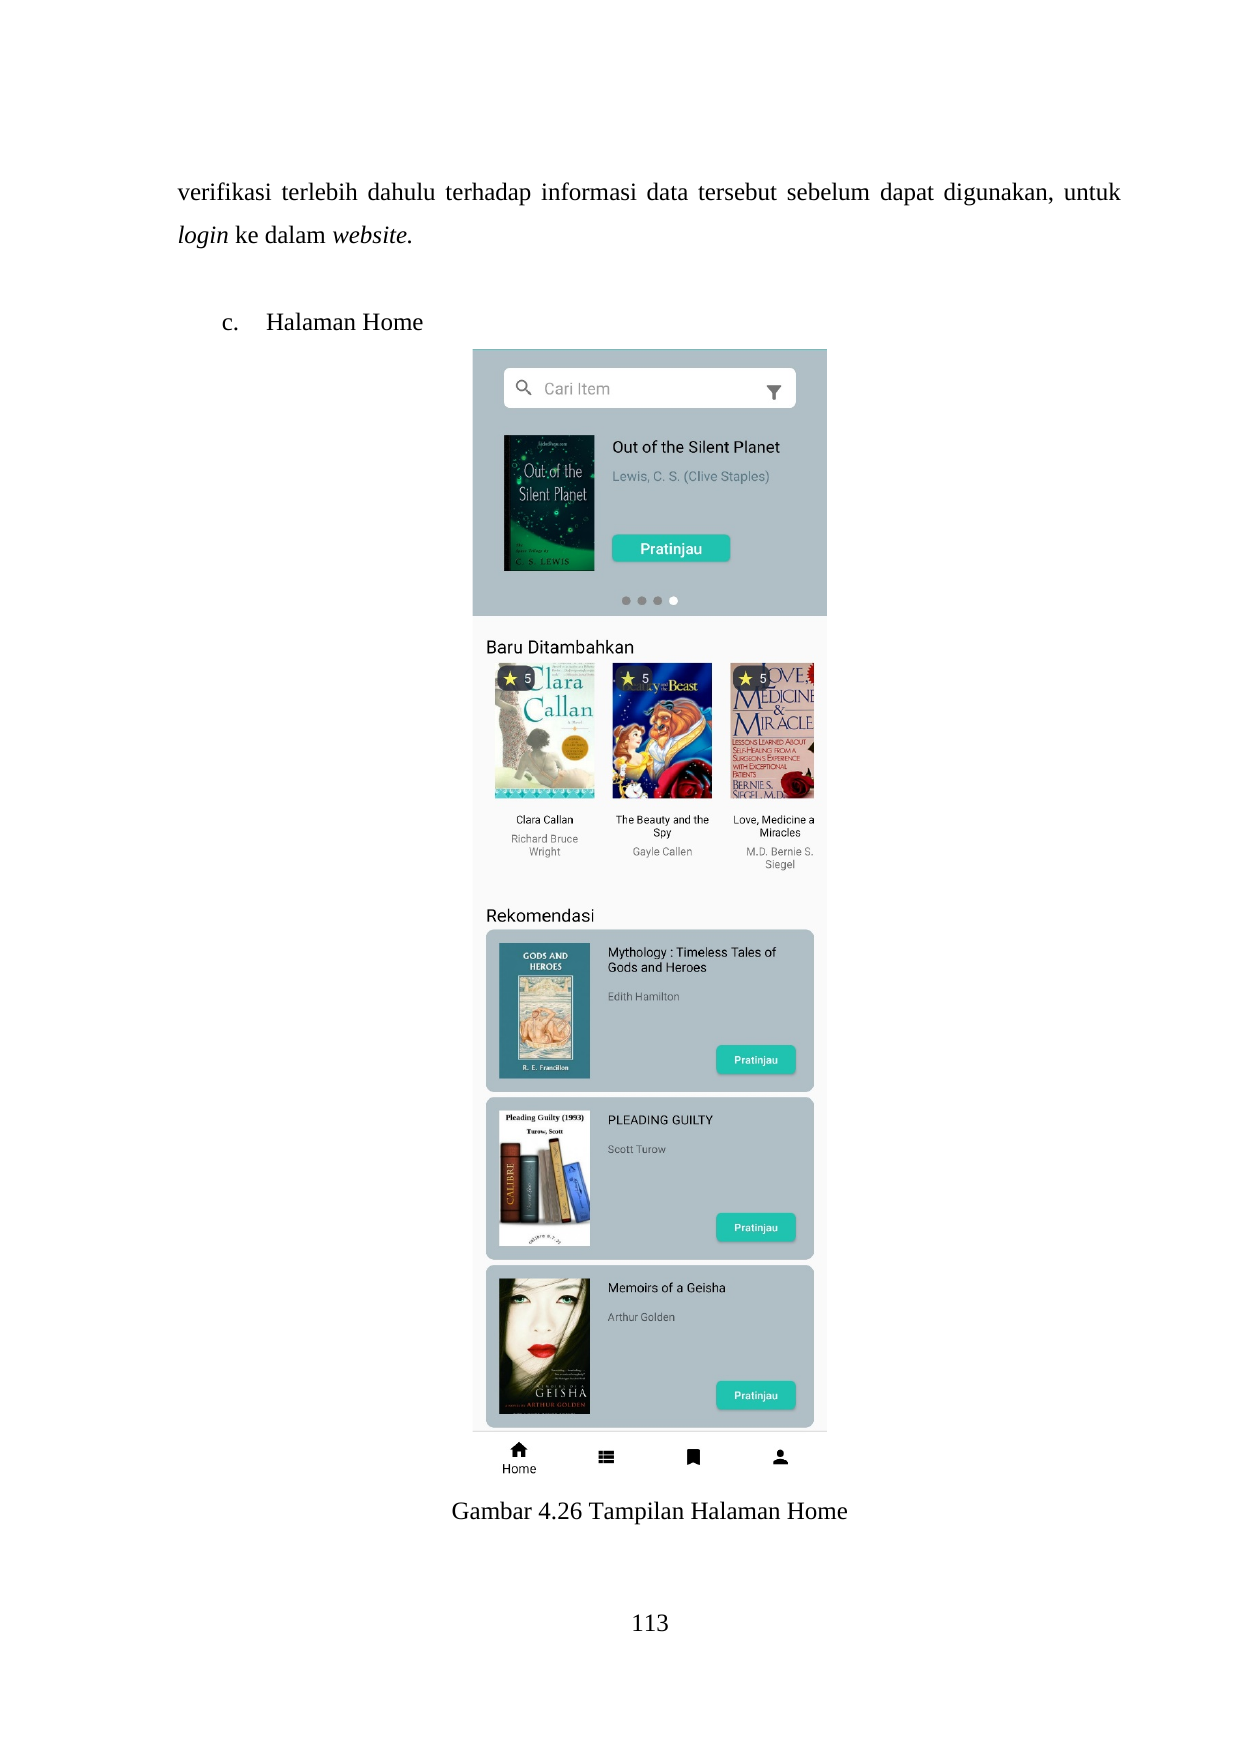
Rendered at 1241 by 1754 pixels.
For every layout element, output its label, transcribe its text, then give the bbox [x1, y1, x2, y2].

text Gambar 4.26 Tampilan Halaman Home [177, 1496, 1122, 1525]
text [177, 177, 1122, 249]
list Halaman Home [222, 307, 1122, 335]
picture [472, 349, 827, 1482]
